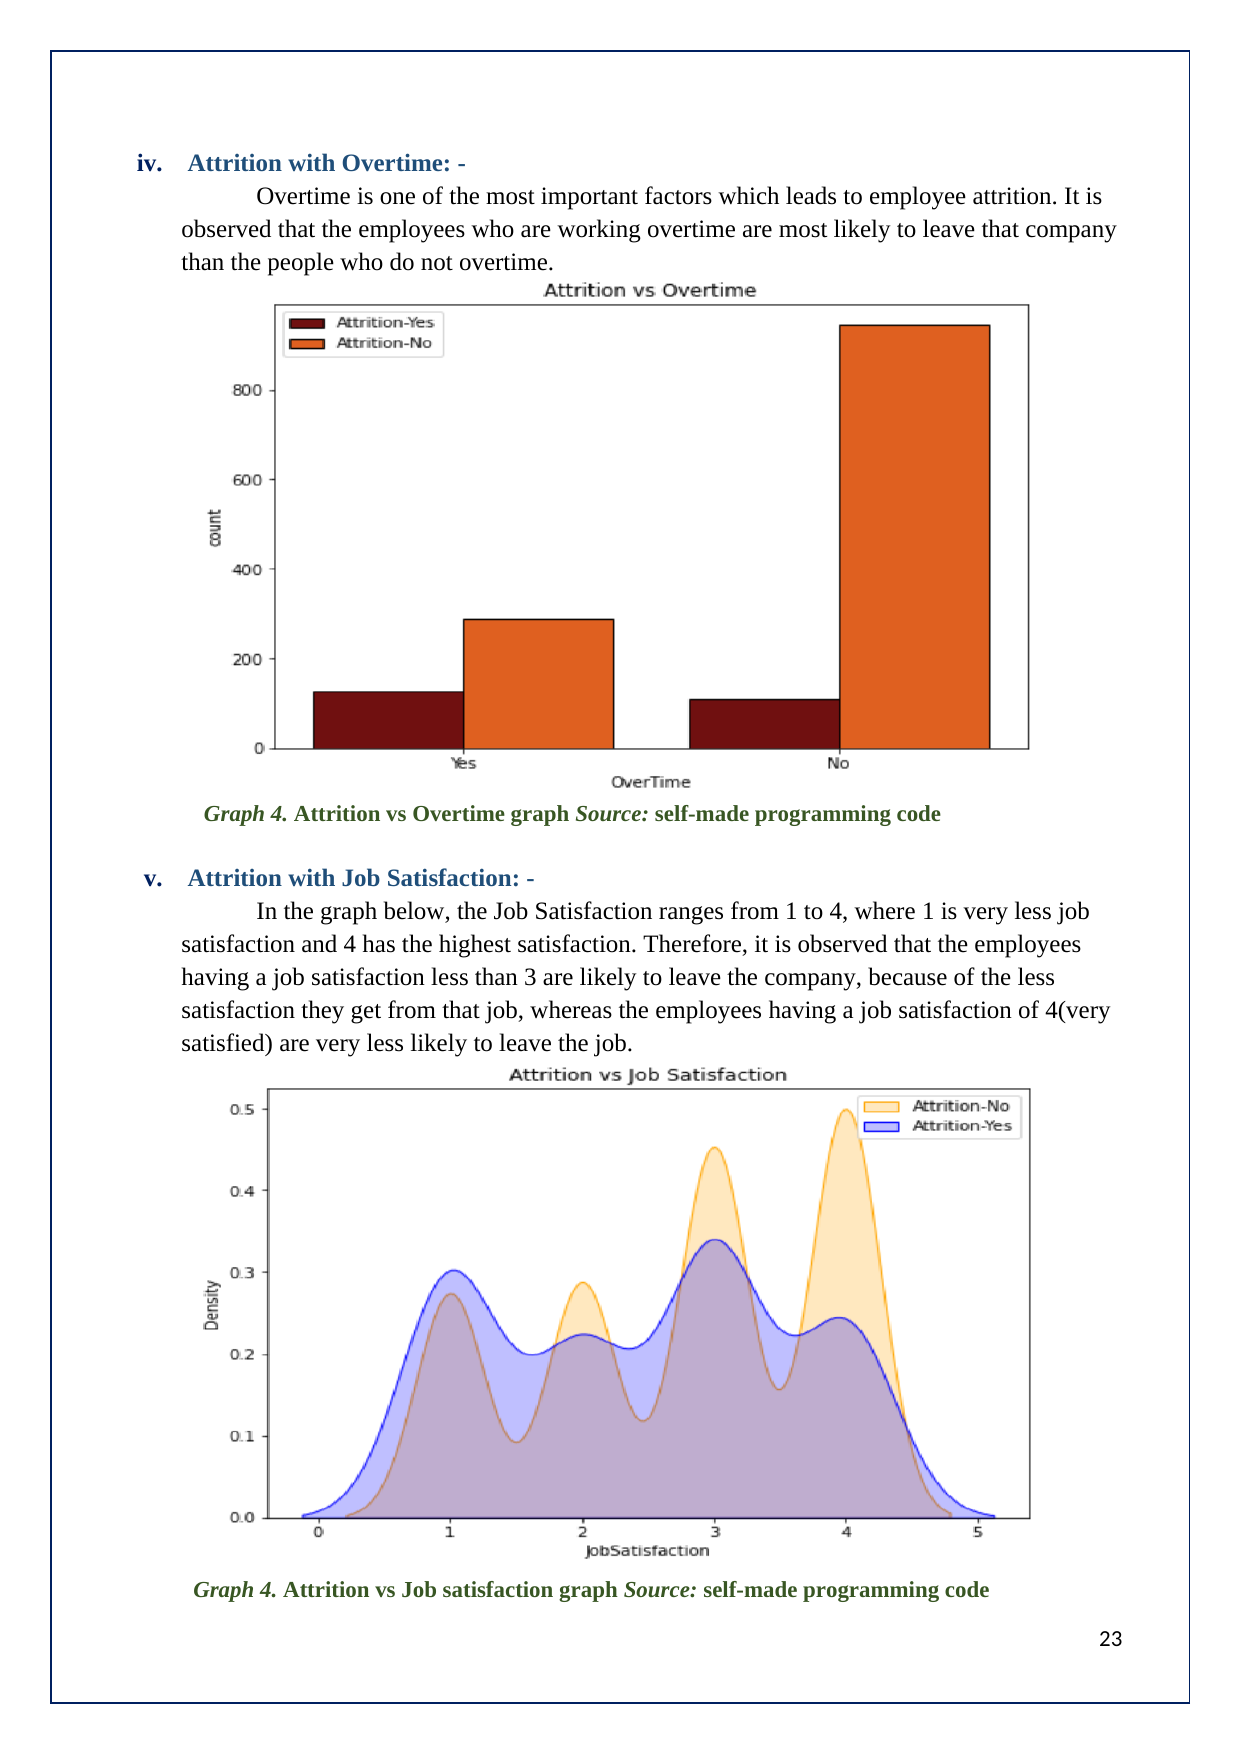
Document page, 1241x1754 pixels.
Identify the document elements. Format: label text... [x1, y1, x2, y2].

text Overtime is one of the most important factors which leads to employee attrition. It is observed that the employees who are working overtime are most likely to leave that company than the people who do not overtime. [181, 181, 1122, 276]
list Attrition with Overtime: - [162, 148, 1122, 176]
picture [193, 279, 1105, 796]
picture [193, 1061, 1075, 1572]
text In the graph below, the Job Satisfaction ranges from 1 to 4, where 1 is very less job satisfaction and 4 has the highest satisfaction. Therefore, it is observed that the employees having a job satisfaction less than 3 are likely to leave the company, because of the less satisfaction they get from that job, whereas the employees having a job satisfaction of 4(very satisfied) are very less likely to leave the job. [181, 896, 1122, 1057]
list Attrition with Job Satisfaction: - [162, 863, 1122, 892]
text Graph 4. Attrition vs Overtime graph Source: self-made programming code [118, 800, 1122, 827]
text Graph 4. Attrition vs Job satisfaction graph Source: self-made programming code [193, 1576, 1122, 1602]
